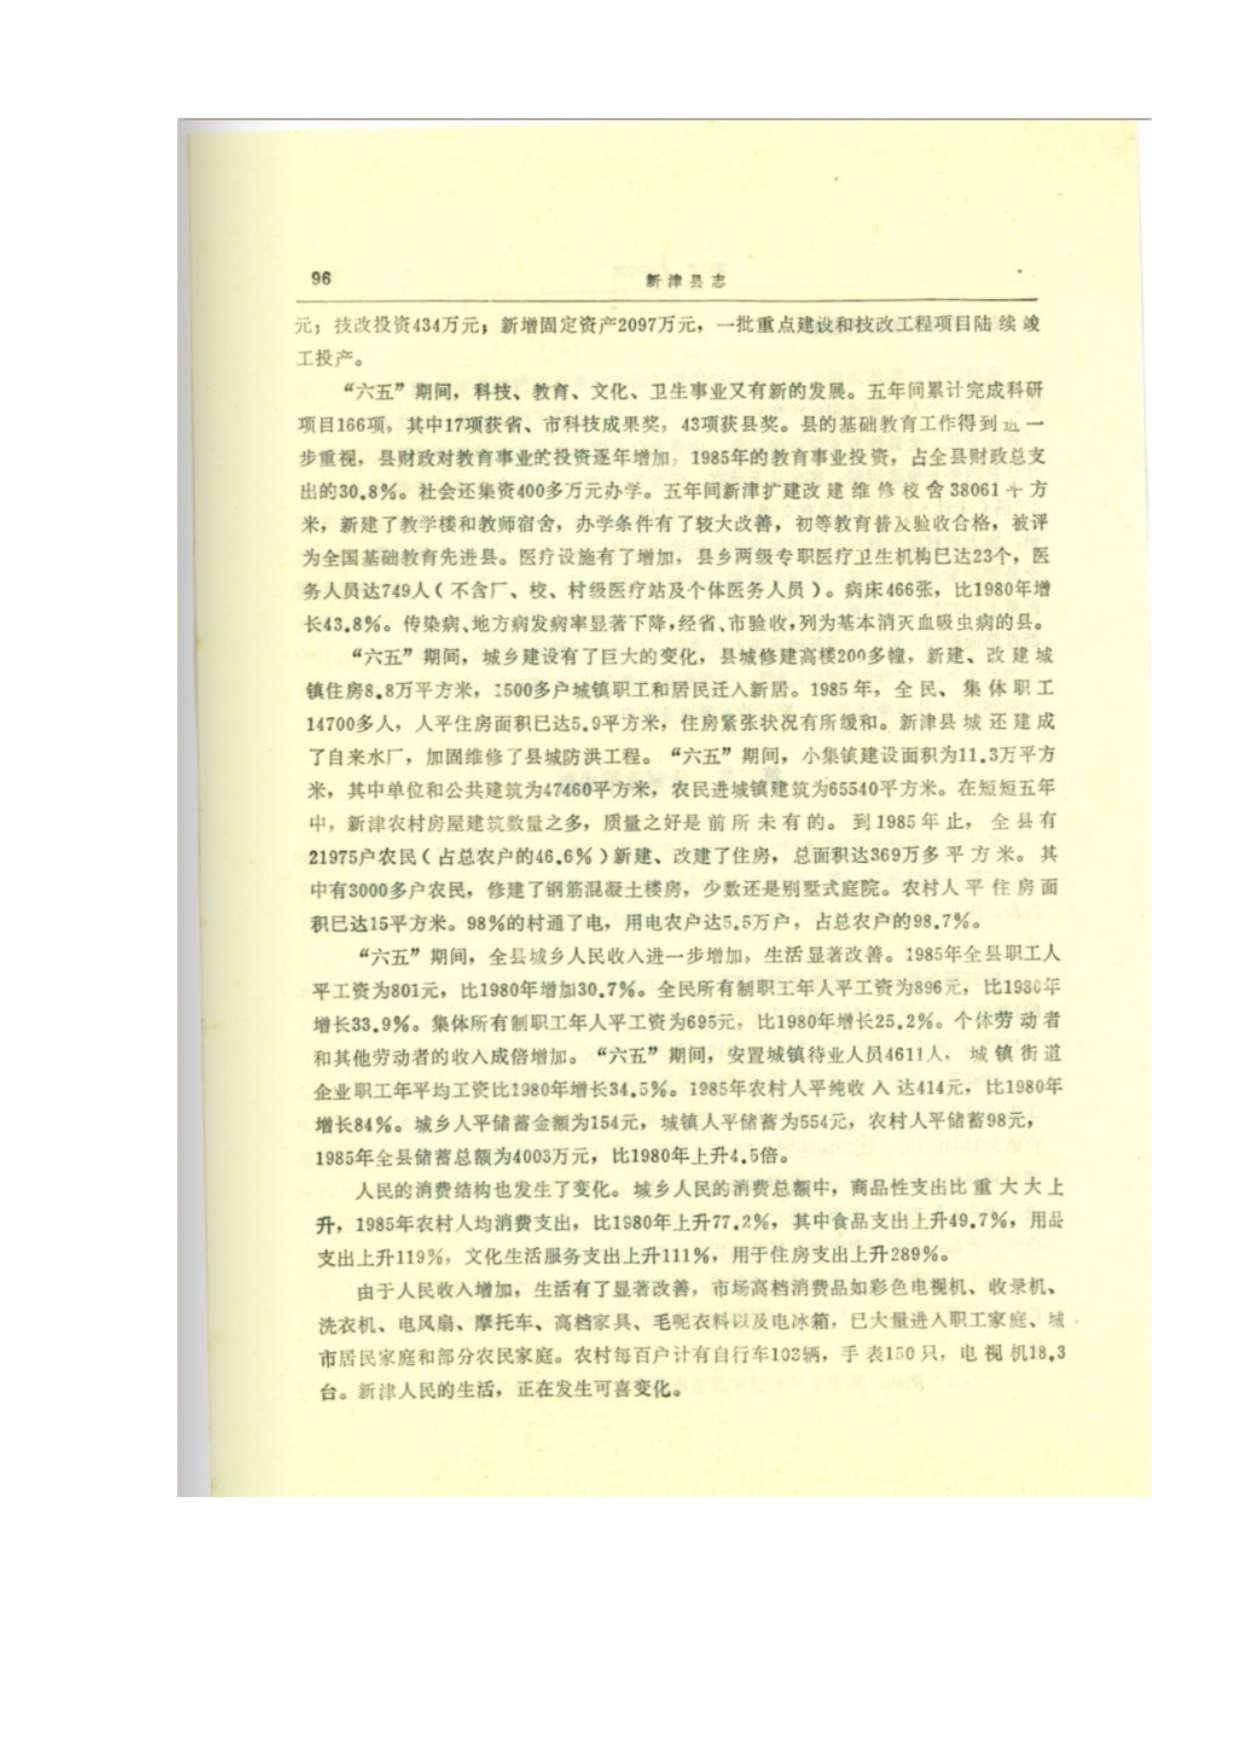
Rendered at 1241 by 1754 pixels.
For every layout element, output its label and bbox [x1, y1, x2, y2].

picture [177, 118, 1152, 1497]
